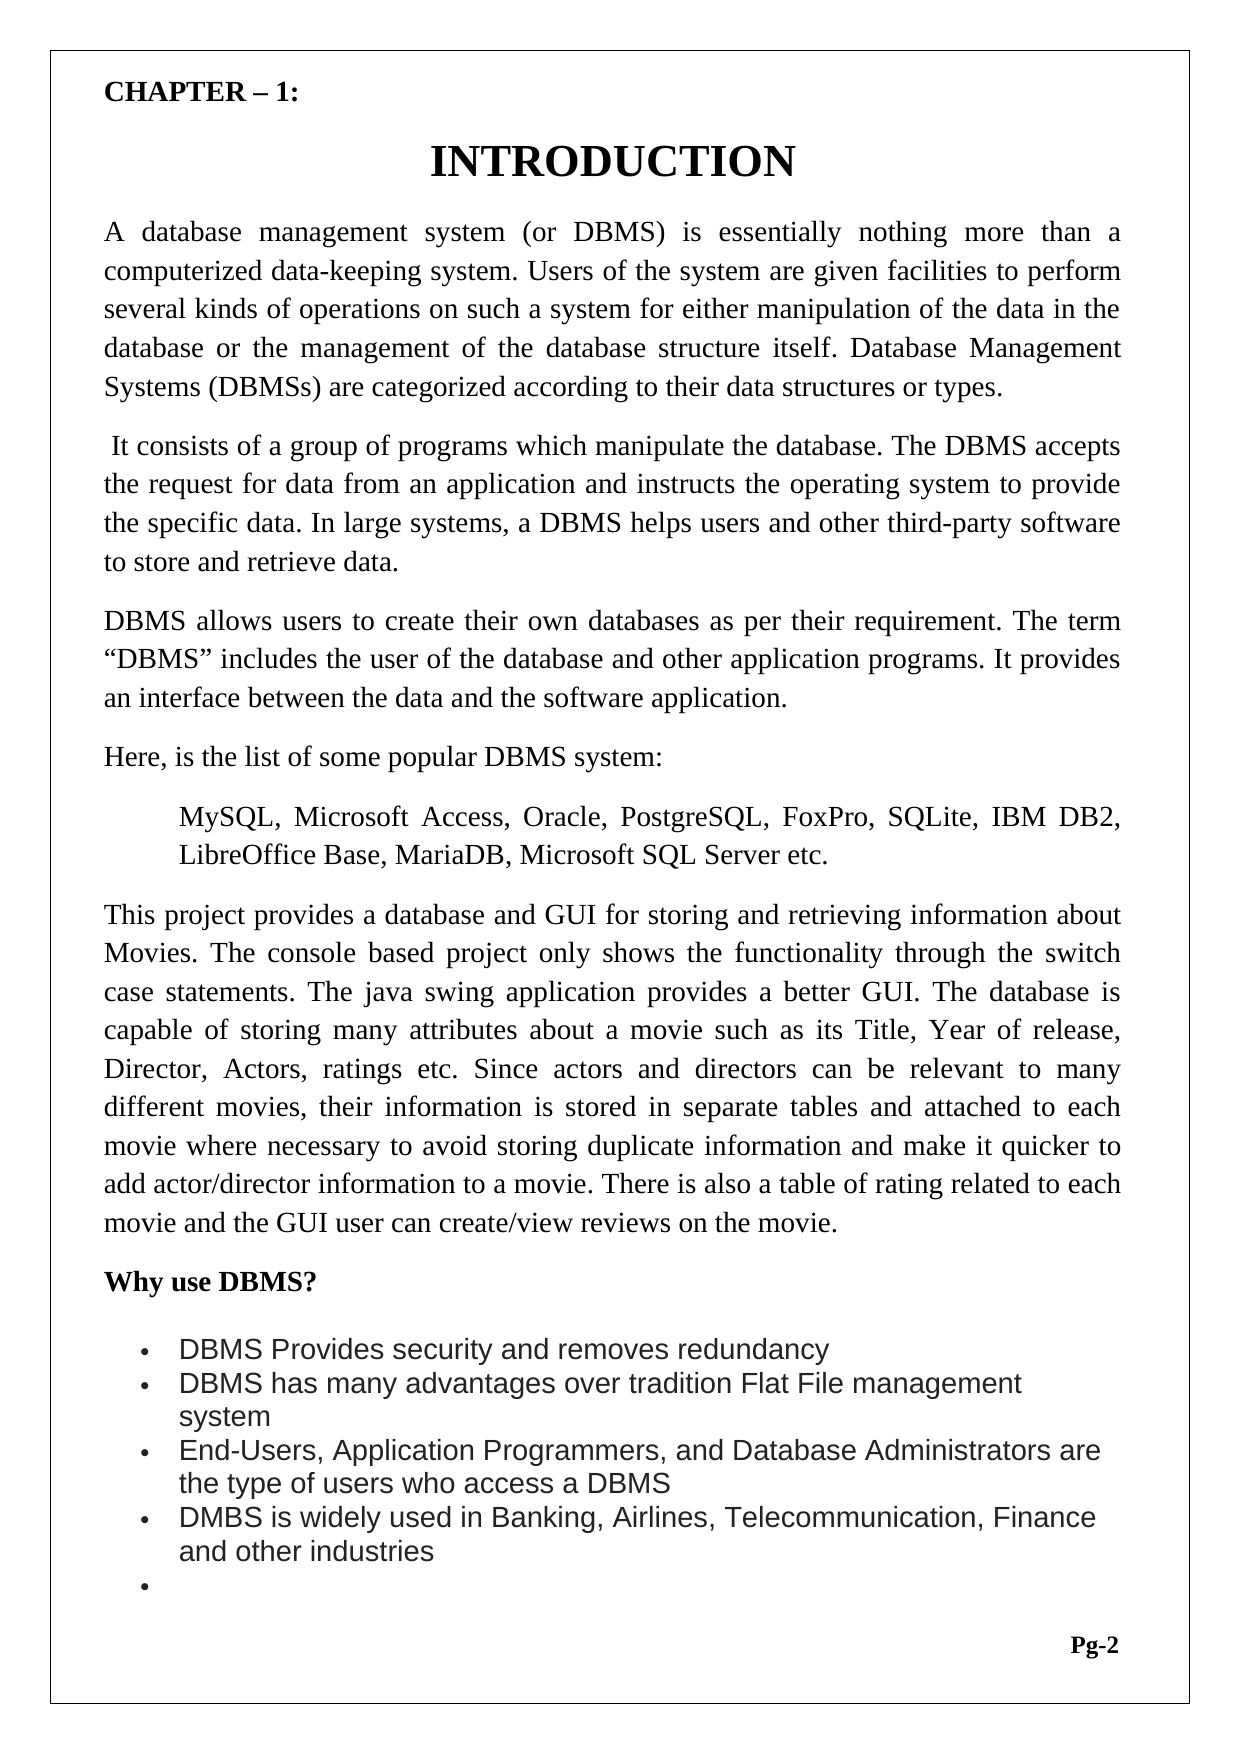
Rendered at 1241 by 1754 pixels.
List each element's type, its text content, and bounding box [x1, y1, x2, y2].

text INTRODUCTION [103, 133, 1122, 186]
list End-Users, Application Programmers, and Database Administrators are the type of users who access a DBMS [141, 1433, 1122, 1500]
list DBMS Provides security and removes redundancy [141, 1332, 1122, 1366]
list DBMS has many advantages over tradition Flat File management system [141, 1366, 1122, 1433]
text Why use DBMS? [103, 1264, 1122, 1298]
text MySQL, Microsoft Access, Oracle, PostgreSQL, FoxPro, SQLite, IBM DB2, LibreOffice Base, MariaDB, Microsoft SQL Server etc. [178, 799, 1122, 871]
text This project provides a database and GUI for storing and retrieving information about Movies. The console based project only shows the functionality through the switch case statements. The java swing application provides a better GUI. The database is capable of storing many attributes about a movie such as its Title, Year of release, Director, Actors, ratings etc. Since actors and directors can be relevant to many different movies, their information is stored in separate tables and attached to each movie where necessary to avoid storing duplicate information and make it quicker to add actor/director information to a movie. There is also a table of rating related to each movie and the GUI user can create/view reviews on the movie. [103, 897, 1122, 1239]
text A database management system (or DBMS) is essentially nothing more than a computerized data-keeping system. Users of the system are given facilities to perform several kinds of operations on such a system for either manipulation of the data in the database or the management of the database structure itself. Database Management Systems (DBMSs) are categorized according to their data structures or types. [103, 214, 1122, 402]
text DBMS allows users to create their own databases as per their requirement. The term “DBMS” includes the user of the database and other application programs. It provides an interface between the data and the software application. [103, 603, 1122, 714]
list DMBS is widely used in Banking, Airlines, Telecommunication, Finance and other industries [141, 1500, 1122, 1567]
text Pg-2 [178, 1630, 1122, 1658]
text Here, is the list of some popular DBMS system: [103, 739, 1122, 773]
text CHAPTER – 1: [103, 74, 1122, 107]
text It consists of a group of programs which manipulate the database. The DBMS accepts the request for data from an application and instructs the operating system to provide the specific data. In large systems, a DBMS helps users and other third-party software to store and retrieve data. [103, 428, 1122, 577]
